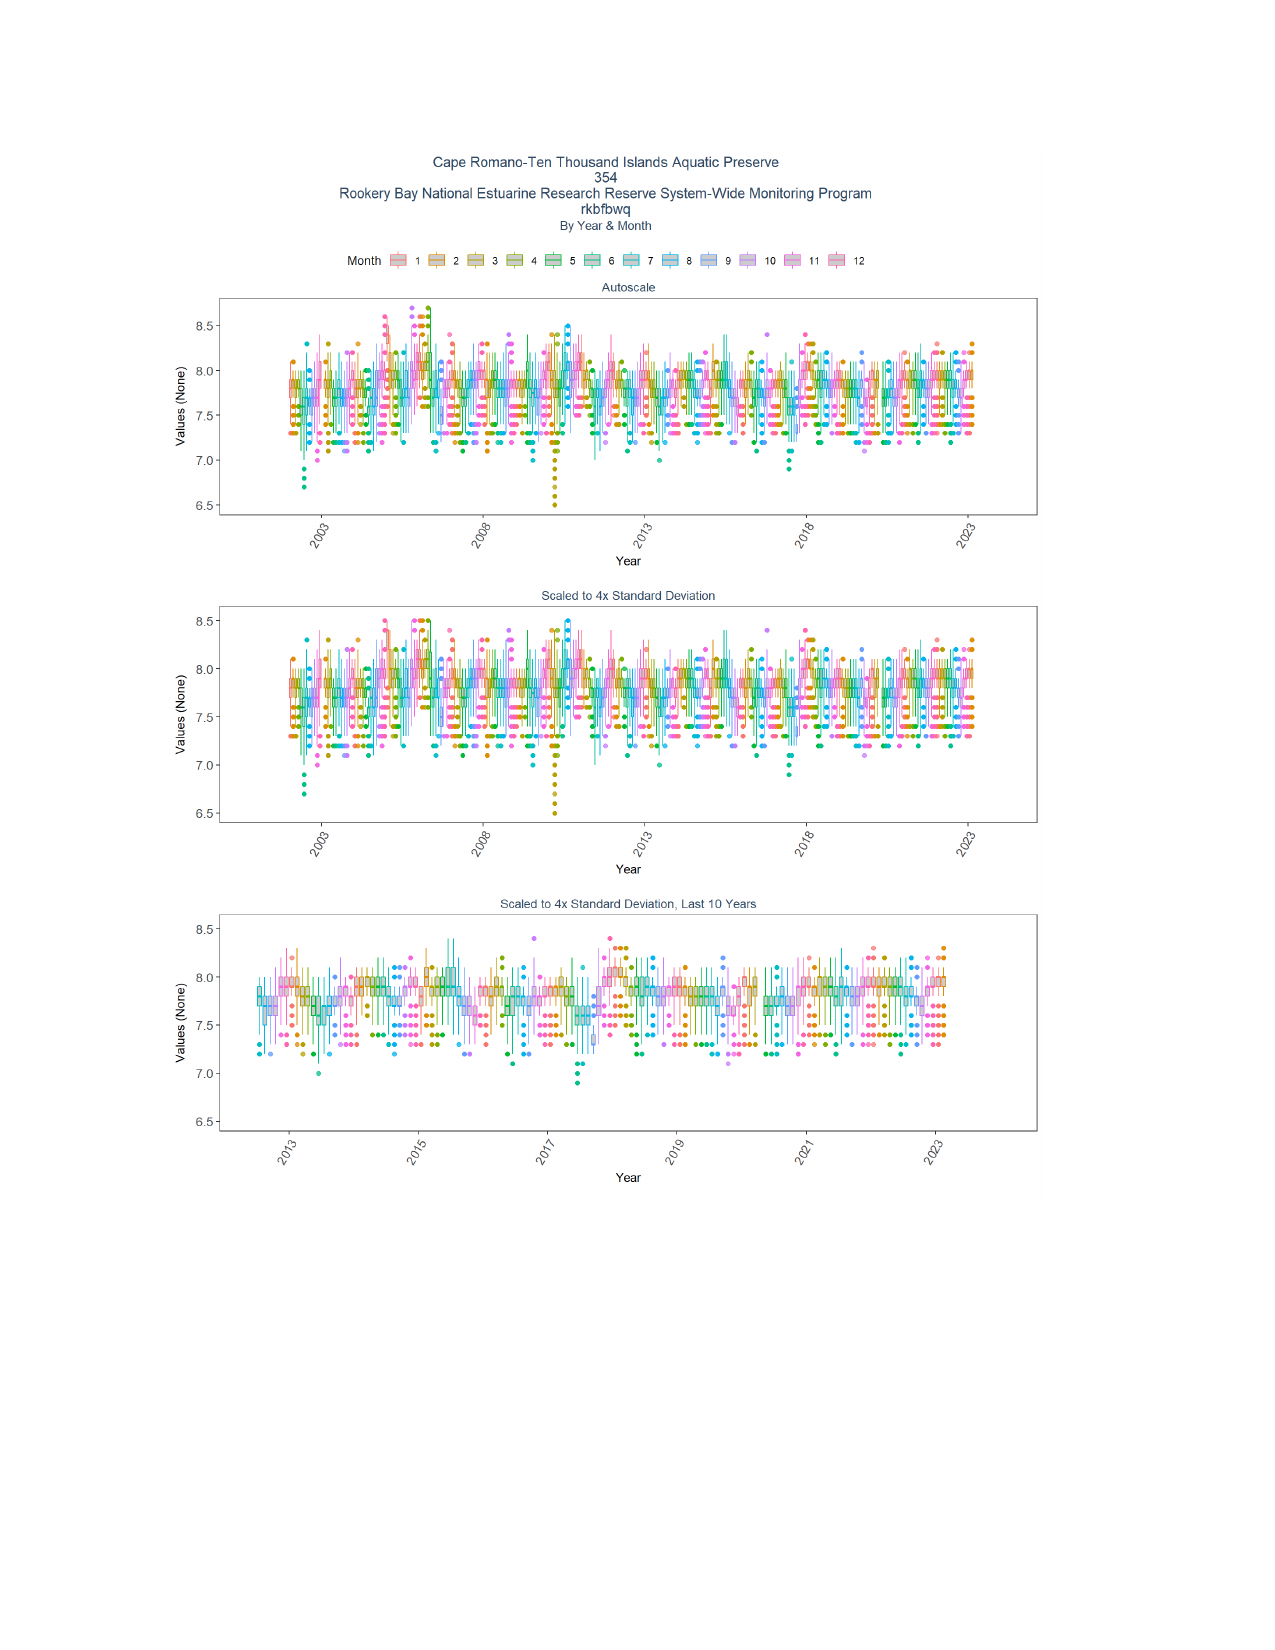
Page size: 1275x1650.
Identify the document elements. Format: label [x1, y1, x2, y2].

picture [168, 150, 1044, 1200]
